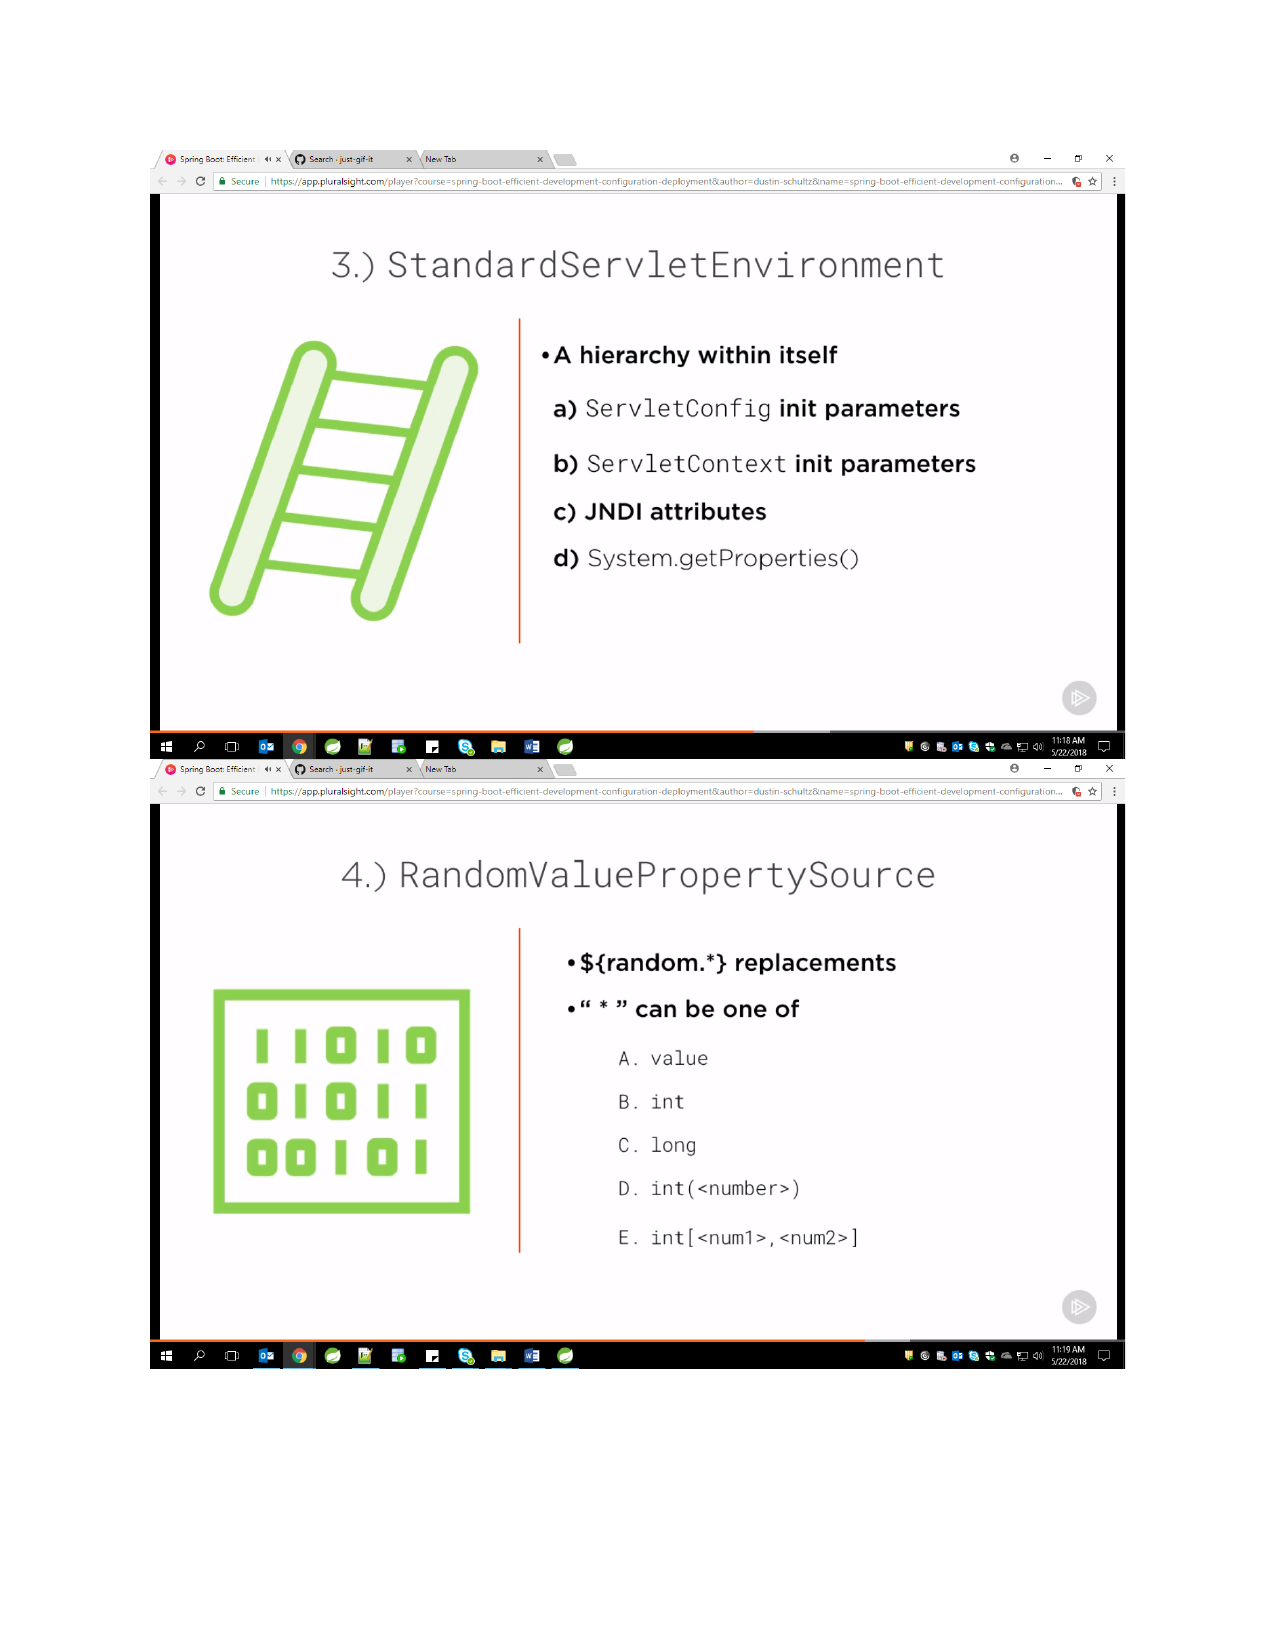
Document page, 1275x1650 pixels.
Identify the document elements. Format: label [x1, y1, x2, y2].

picture [150, 150, 1125, 1369]
